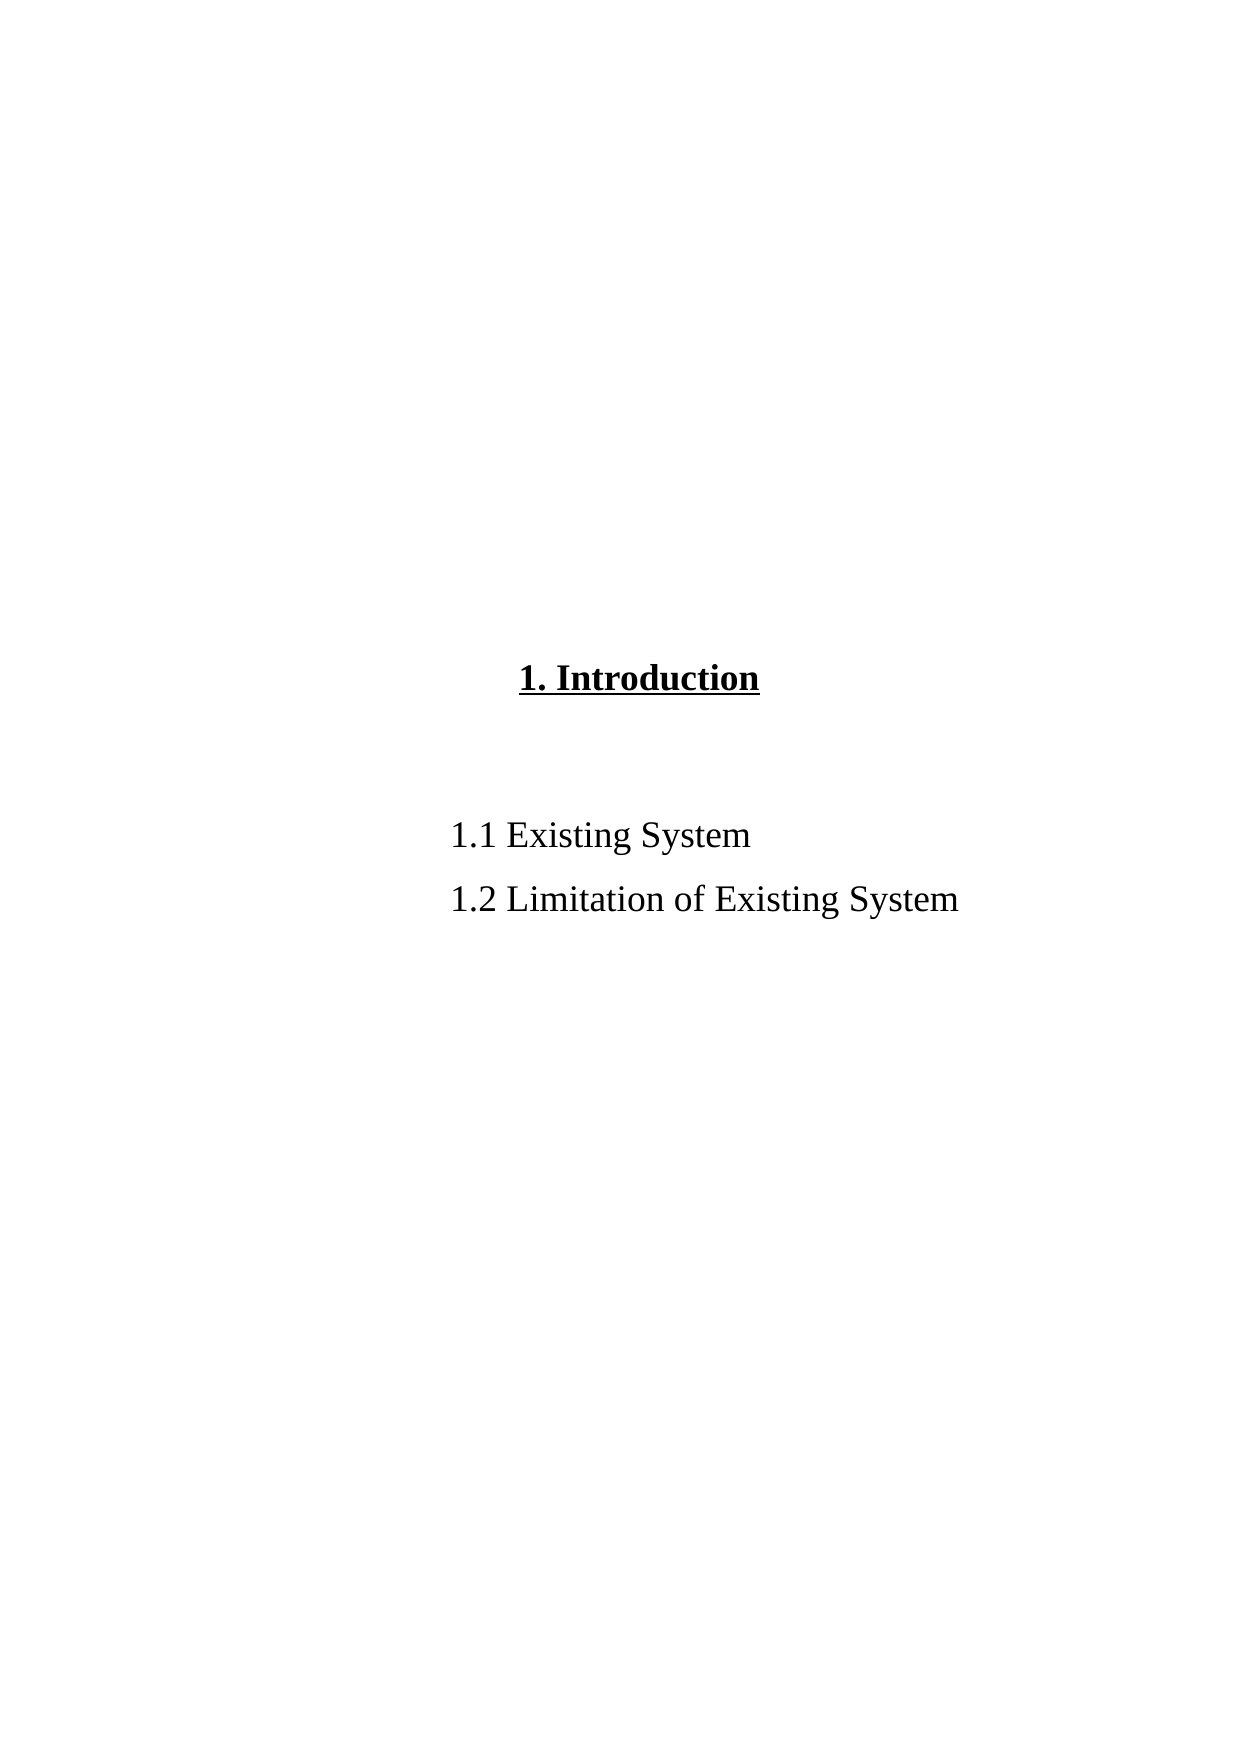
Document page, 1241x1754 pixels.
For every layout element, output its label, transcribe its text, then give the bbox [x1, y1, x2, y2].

text 1.2 Limitation of Existing System [150, 876, 1090, 919]
text 1. Introduction [187, 656, 1090, 699]
text 1.1 Existing System [375, 813, 1090, 856]
